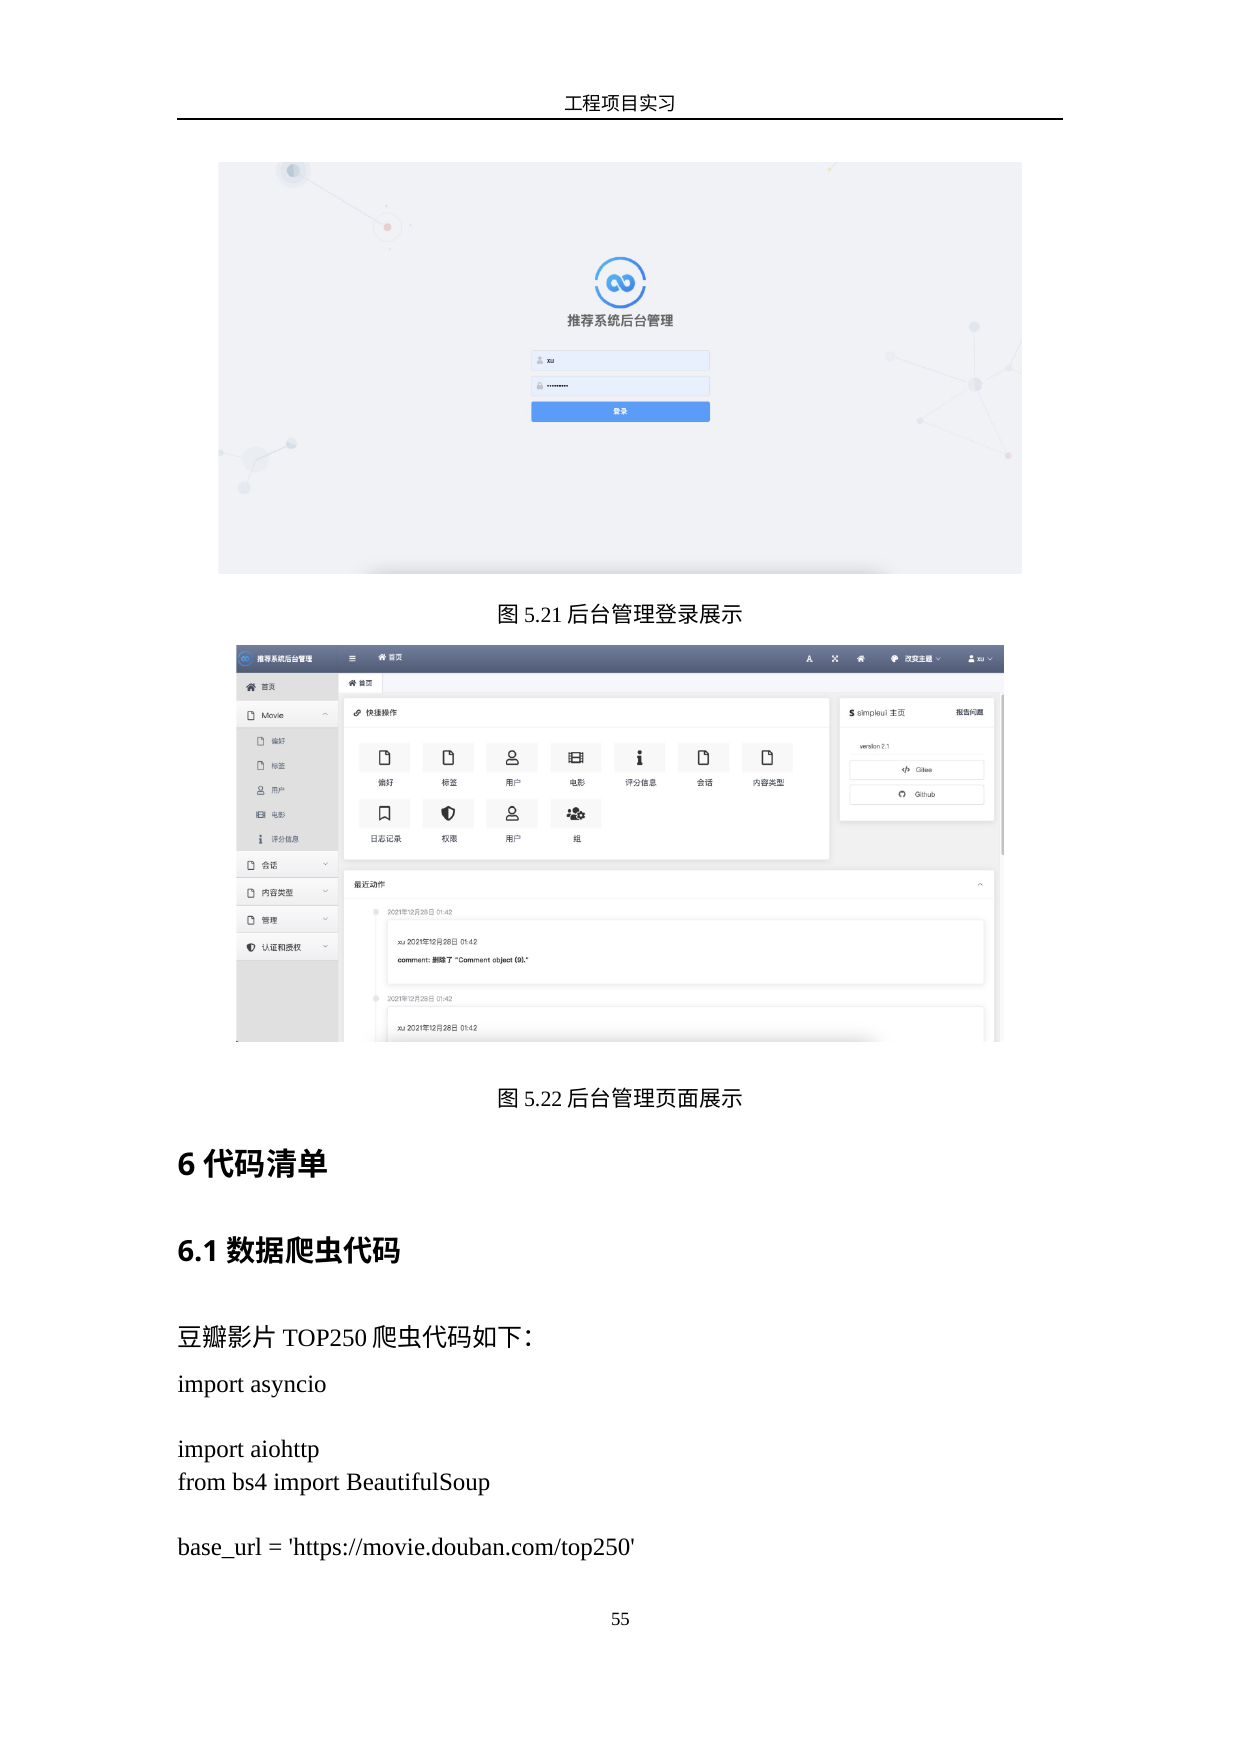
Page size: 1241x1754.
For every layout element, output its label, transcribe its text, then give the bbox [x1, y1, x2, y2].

text 图5.21 后台管理登录展示 [177, 597, 1063, 629]
text 豆瓣影片TOP250爬虫代码如下： [177, 1303, 1063, 1368]
text import asyncio [177, 1368, 1063, 1400]
subtitle 6 代码清单 [177, 1129, 1063, 1194]
text import aiohttp [177, 1433, 1063, 1465]
picture [236, 645, 1004, 1042]
text base_url = 'https://movie.douban.com/top250' [177, 1530, 1063, 1563]
text 图5.22 后台管理页面展示 [177, 1081, 1063, 1113]
picture [218, 162, 1022, 574]
subtitle 6.1 数据爬虫代码 [177, 1217, 1063, 1282]
text from bs4 import BeautifulSoup [177, 1465, 1063, 1498]
